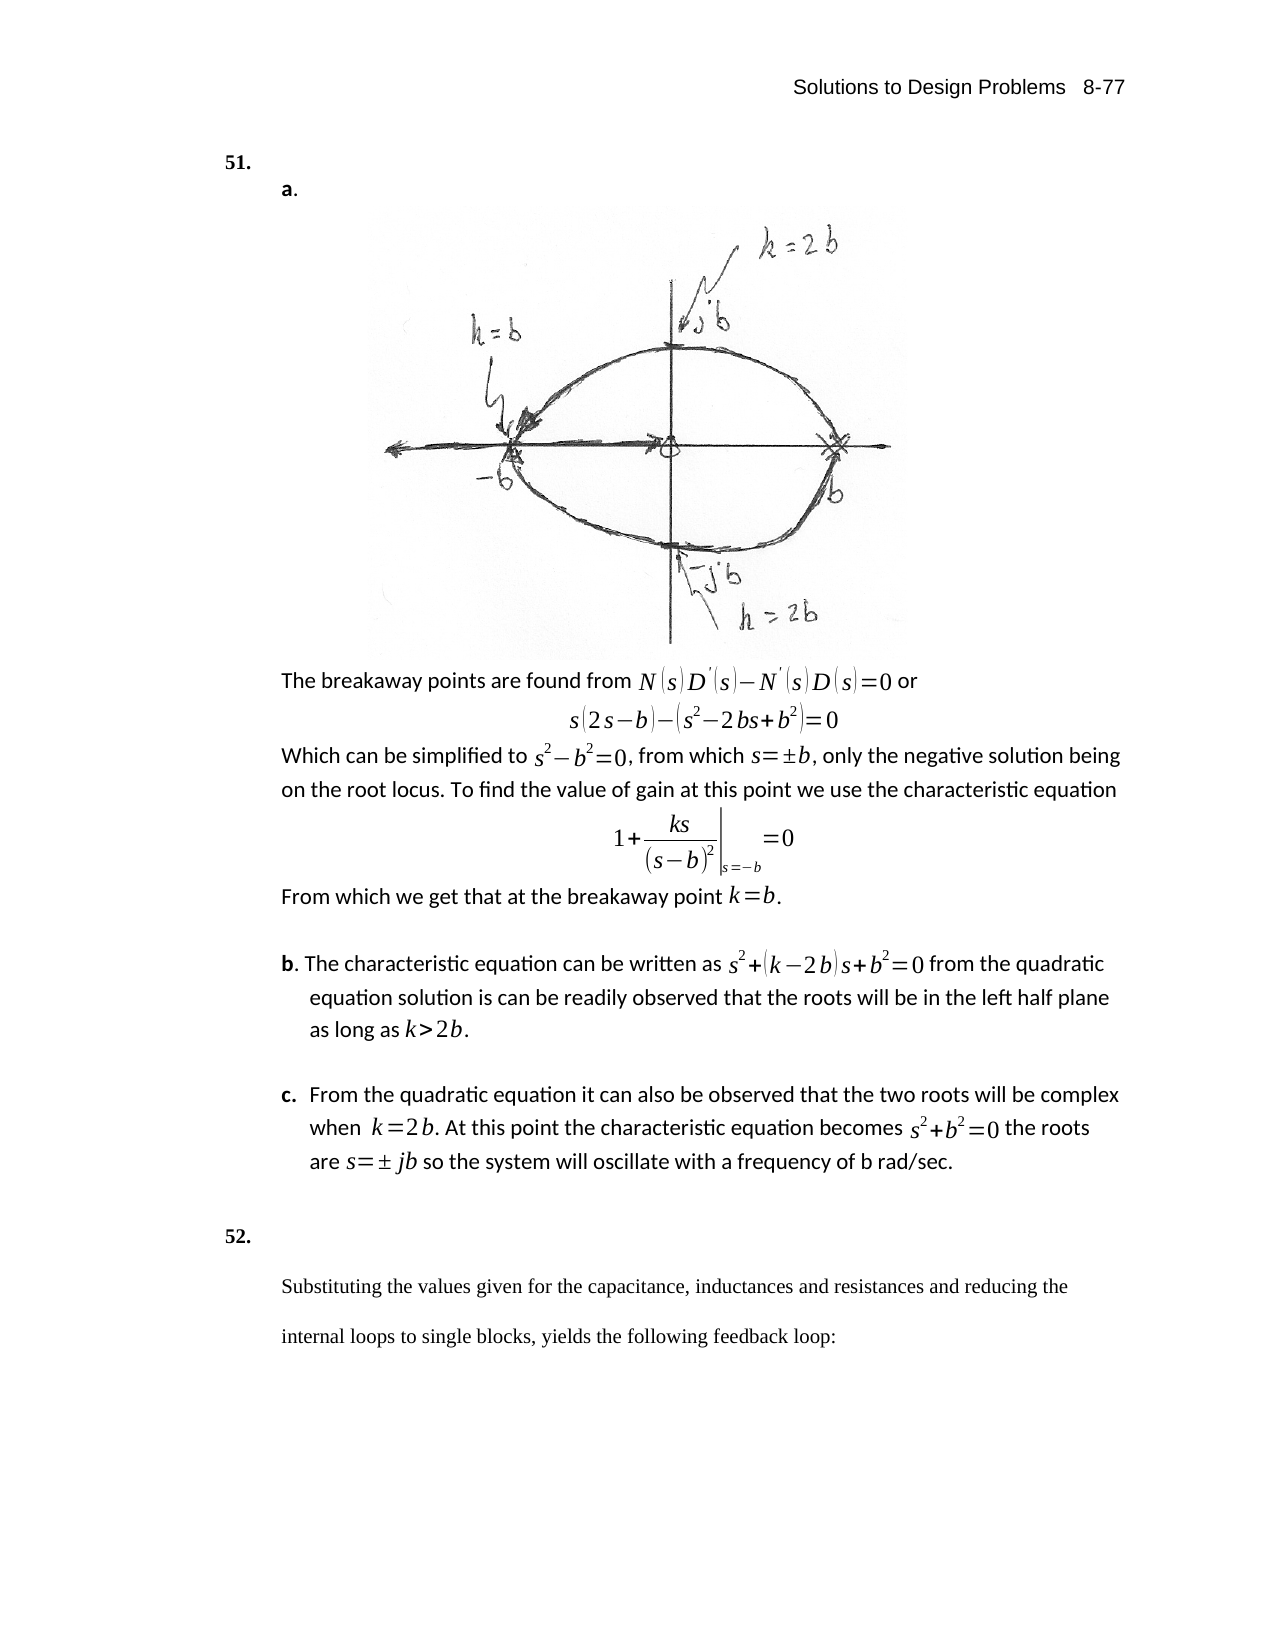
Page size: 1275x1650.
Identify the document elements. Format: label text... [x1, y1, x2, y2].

text Substituting the values given for the capacitance, inductances and resistances and reducing the internal loops to single blocks, yields the following feedback loop: [281, 1248, 1125, 1348]
list From the quadratic equation it can also be observed that the two roots will be complex when . At this point the characteristic equation becomes the roots are so the system will oscillate with a frequency of b rad/sec. [281, 1080, 1125, 1175]
list The breakaway points are found from or [281, 664, 1125, 697]
text 51. [225, 150, 1125, 174]
list b. The characteristic equation can be written as from the quadratic equation solution is can be readily observed that the roots will be in the left half plane as long as . [281, 946, 1125, 1043]
picture [367, 206, 908, 660]
list a. [281, 174, 1125, 202]
list From which we get that at the breakaway point . [281, 882, 1125, 910]
text 52. [225, 1224, 1125, 1248]
list Which can be simplified to , from which , only the negative solution being on the root locus. To find the value of gain at this point we use the characteristic equation [281, 739, 1125, 803]
